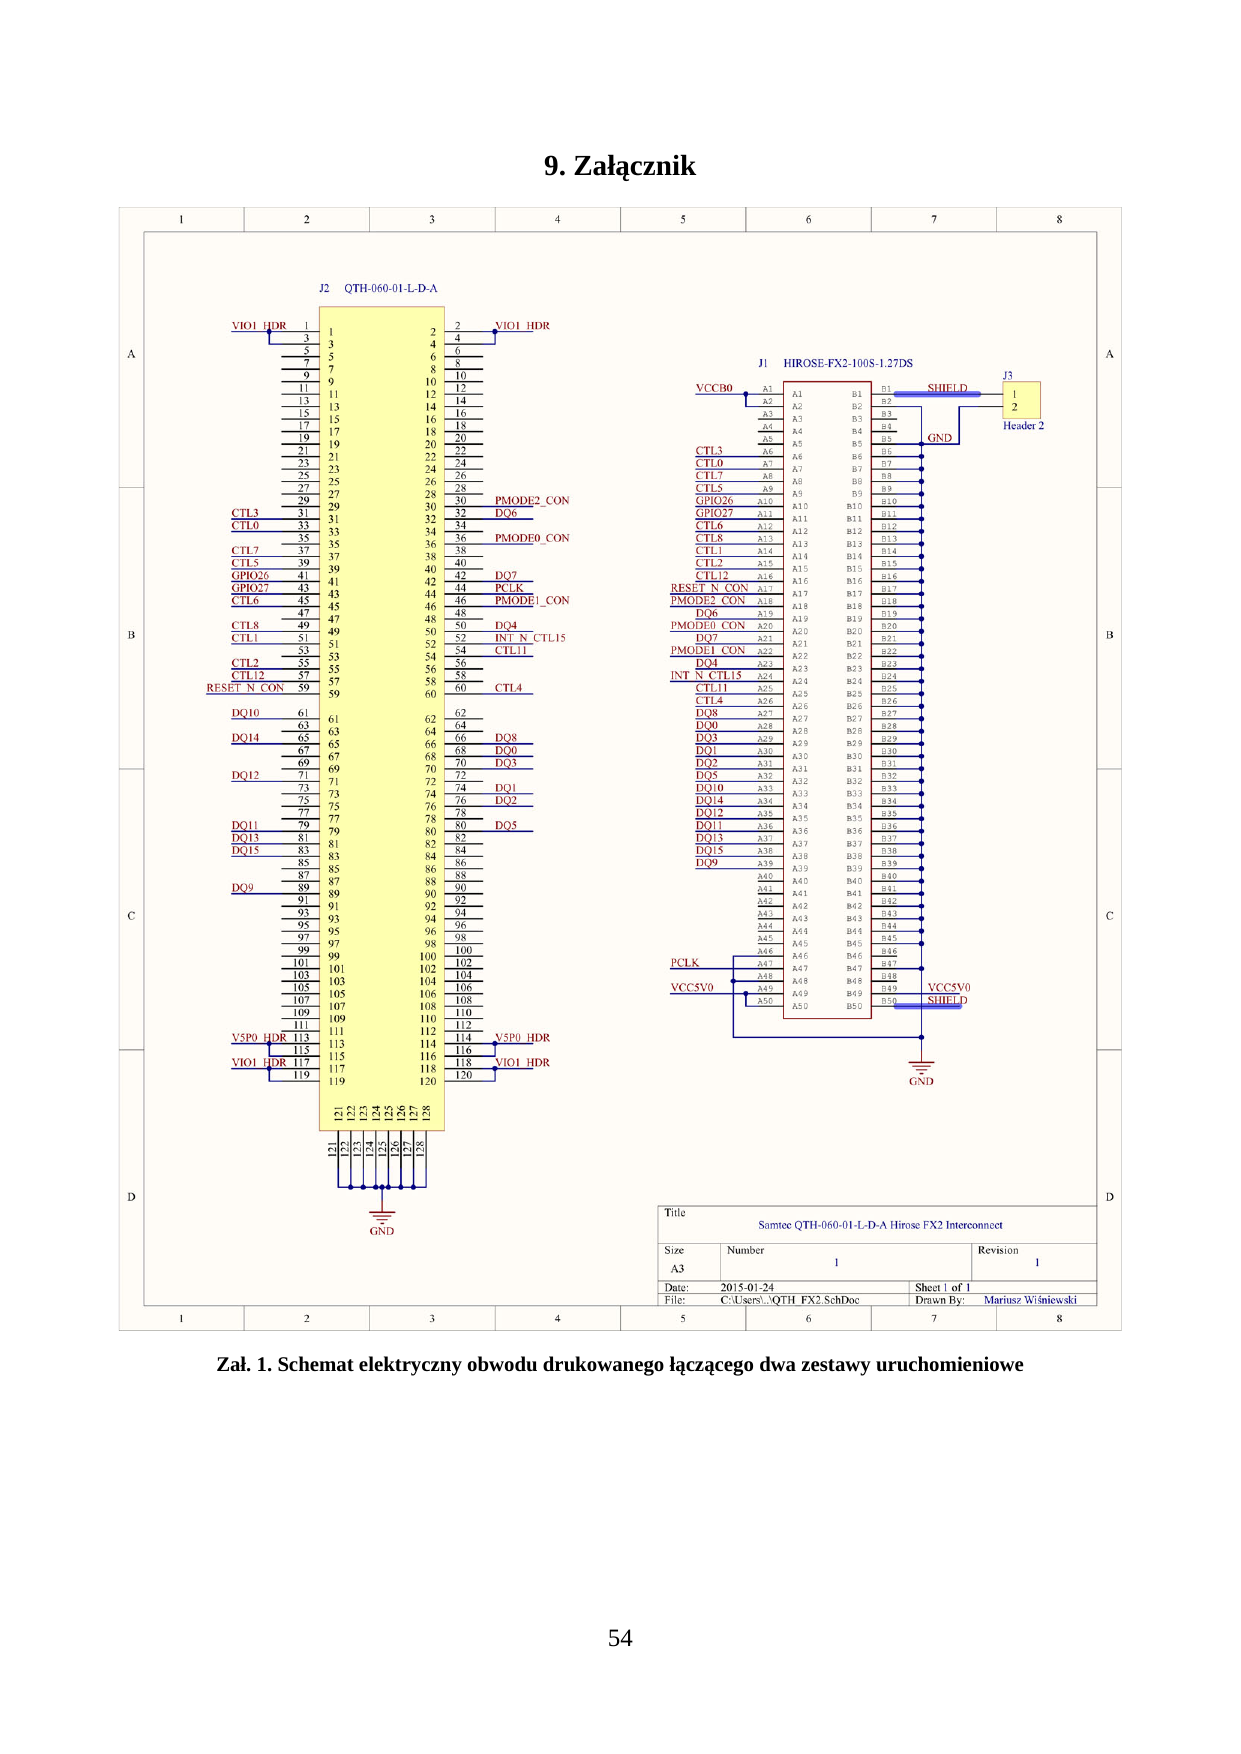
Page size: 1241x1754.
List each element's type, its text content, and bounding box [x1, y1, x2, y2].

picture [118, 207, 1122, 1331]
subtitle 9. Załącznik [118, 148, 1122, 181]
